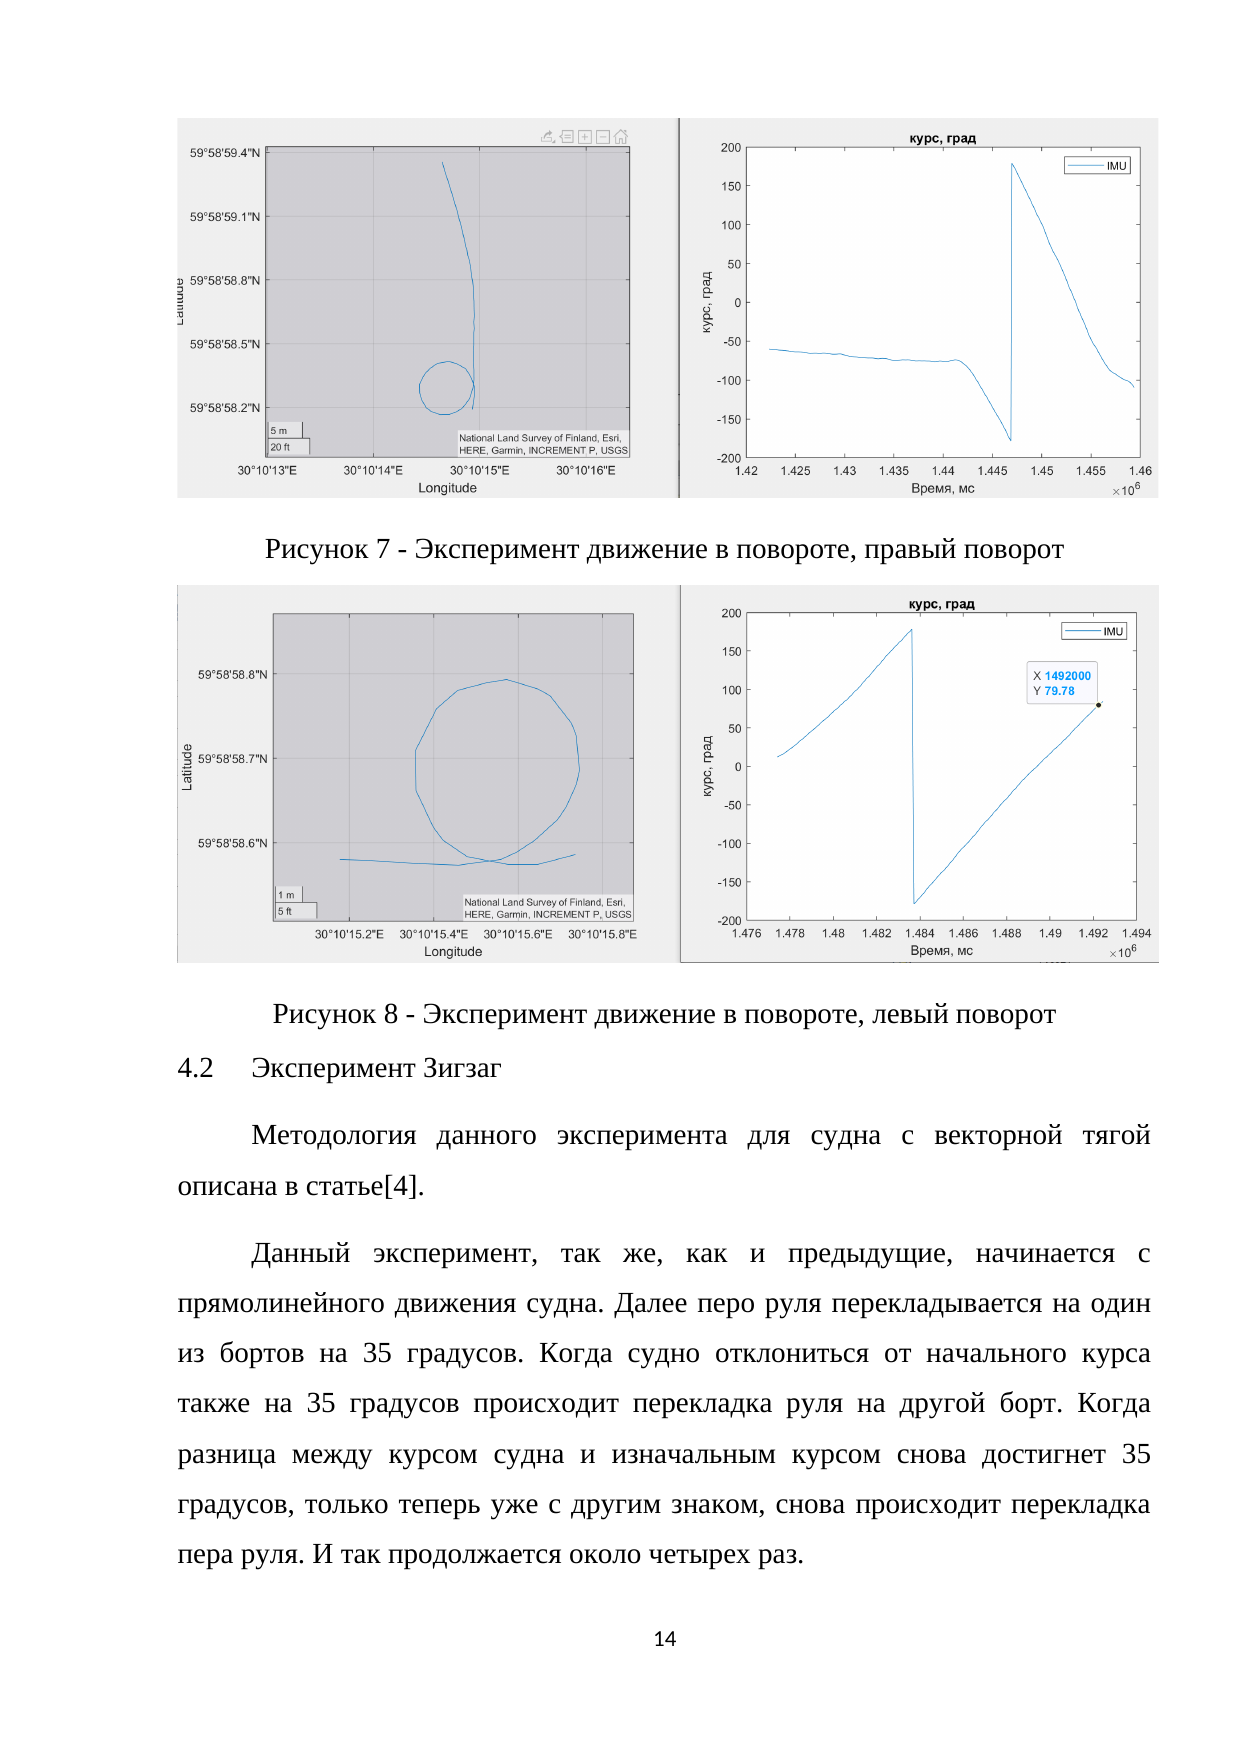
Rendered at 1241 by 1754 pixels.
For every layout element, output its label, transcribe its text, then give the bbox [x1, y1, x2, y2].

picture [177, 585, 1159, 963]
text Данный эксперимент, так же, как и предыдущие, начинается с прямолинейного движения судна. Далее перо руля перекладывается на один из бортов на 35 градусов. Когда судно отклониться от начального курса также на 35 градусов происходит перекладка руля на другой борт. Когда разница между курсом судна и изначальным курсом снова достигнет 35 градусов, только теперь уже с другим знаком, снова происходит перекладка пера руля. И так продолжается около четырех раз. [177, 1235, 1152, 1570]
text Методология данного эксперимента для судна с векторной тягой описана в статье[4]. [177, 1117, 1152, 1201]
picture [177, 118, 1159, 498]
text Эксперимент Зигзаг [177, 1050, 1152, 1084]
